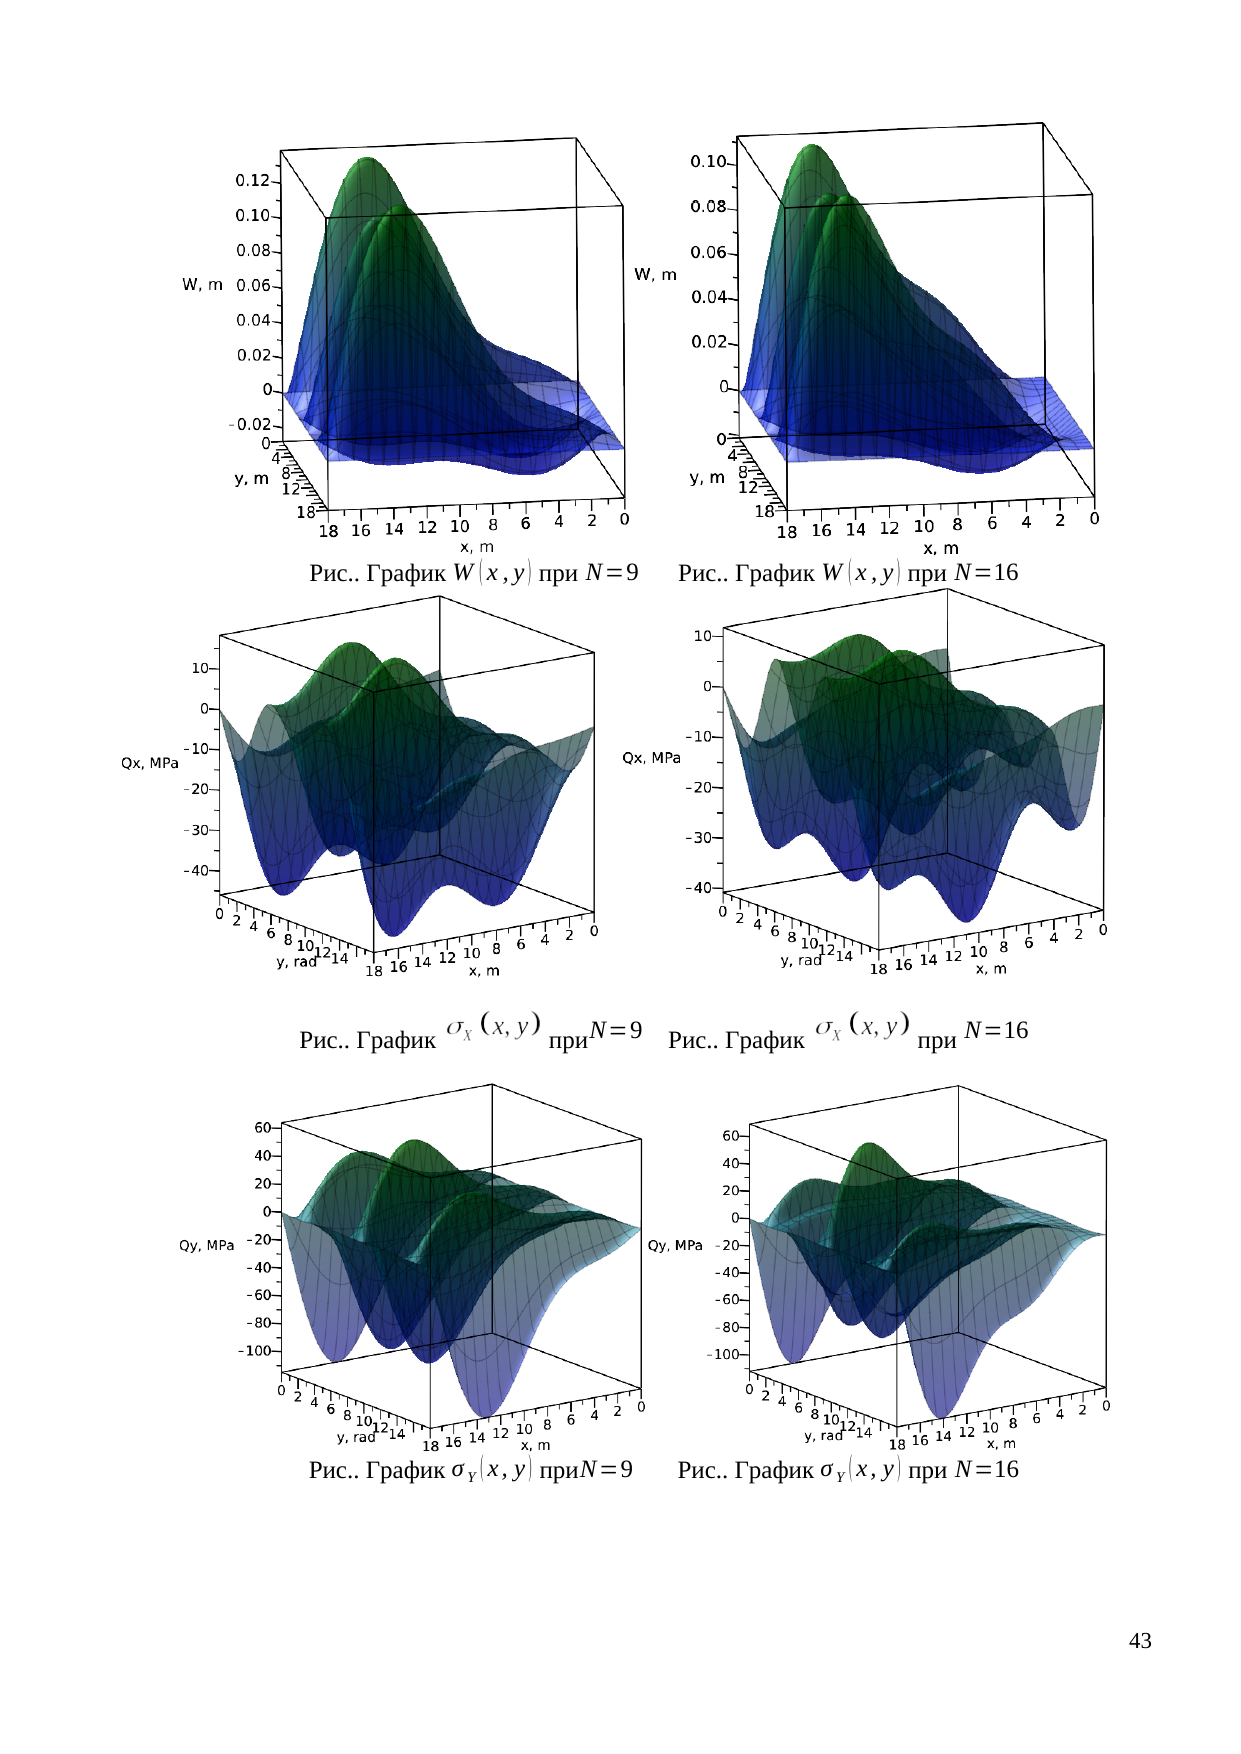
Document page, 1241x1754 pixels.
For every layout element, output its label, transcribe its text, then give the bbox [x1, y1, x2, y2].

text Рис.. График при Рис.. График при [177, 1453, 1152, 1486]
picture [177, 1082, 1111, 1454]
picture [177, 118, 1099, 557]
text Рис.. График при Рис.. График при [177, 1007, 1152, 1053]
picture [119, 590, 600, 981]
picture [618, 587, 1109, 981]
text Рис.. График при Рис.. График при [177, 557, 1152, 588]
